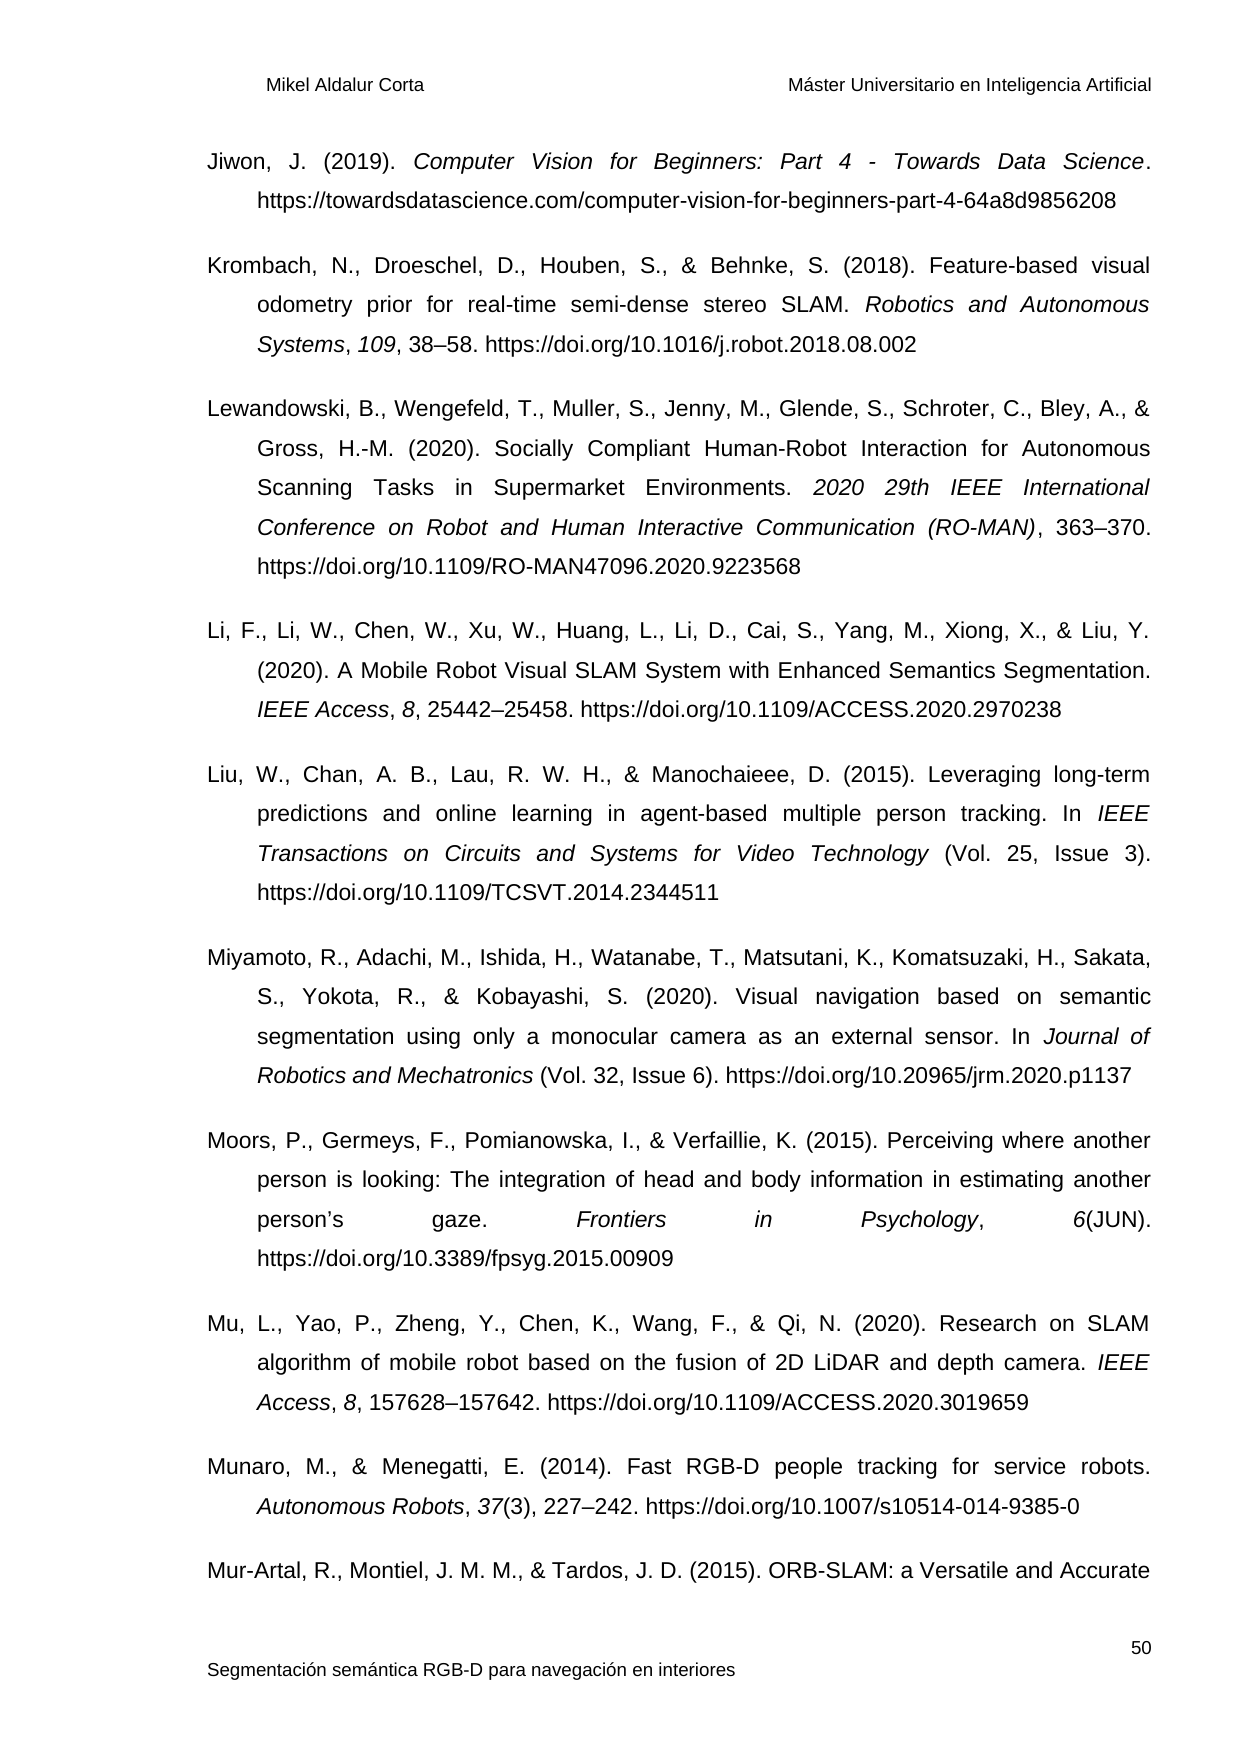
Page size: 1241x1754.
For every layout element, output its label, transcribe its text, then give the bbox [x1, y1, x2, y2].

text Krombach, N., Droeschel, D., Houben, S., & Behnke, S. (2018). Feature-based visual odometry prior for real-time semi-dense stereo SLAM. Robotics and Autonomous Systems, 109, 38–58. https://doi.org/10.1016/j.robot.2018.08.002 [207, 252, 1152, 357]
text Moors, P., Germeys, F., Pomianowska, I., & Verfaillie, K. (2015). Perceiving where another person is looking: The integration of head and body information in estimating another person’s gaze. Frontiers in Psychology, 6(JUN). https://doi.org/10.3389/fpsyg.2015.00909 [207, 1127, 1152, 1272]
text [207, 1557, 1152, 1583]
text Mu, L., Yao, P., Zheng, Y., Chen, K., Wang, F., & Qi, N. (2020). Research on SLAM algorithm of mobile robot based on the fusion of 2D LiDAR and depth camera. IEEE Access, 8, 157628–157642. https://doi.org/10.1109/ACCESS.2020.3019659 [207, 1310, 1152, 1415]
text Lewandowski, B., Wengefeld, T., Muller, S., Jenny, M., Glende, S., Schroter, C., Bley, A., & Gross, H.-M. (2020). Socially Compliant Human-Robot Interaction for Autonomous Scanning Tasks in Supermarket Environments. 2020 29th IEEE International Conference on Robot and Human Interactive Communication (RO-MAN), 363–370. https://doi.org/10.1109/RO-MAN47096.2020.9223568 [207, 395, 1152, 579]
text Munaro, M., & Menegatti, E. (2014). Fast RGB-D people tracking for service robots. Autonomous Robots, 37(3), 227–242. https://doi.org/10.1007/s10514-014-9385-0 [207, 1453, 1152, 1519]
text Jiwon, J. (2019). Computer Vision for Beginners: Part 4 - Towards Data Science. https://towardsdatascience.com/computer-vision-for-beginners-part-4-64a8d9856208 [207, 148, 1152, 213]
text Miyamoto, R., Adachi, M., Ishida, H., Watanabe, T., Matsutani, K., Komatsuzaki, H., Sakata, S., Yokota, R., & Kobayashi, S. (2020). Visual navigation based on semantic segmentation using only a monocular camera as an external sensor. In Journal of Robotics and Mechatronics (Vol. 32, Issue 6). https://doi.org/10.20965/jrm.2020.p1137 [207, 944, 1152, 1089]
text Li, F., Li, W., Chen, W., Xu, W., Huang, L., Li, D., Cai, S., Yang, M., Xiong, X., & Liu, Y. (2020). A Mobile Robot Visual SLAM System with Enhanced Semantics Segmentation. IEEE Access, 8, 25442–25458. https://doi.org/10.1109/ACCESS.2020.2970238 [207, 617, 1152, 723]
text Liu, W., Chan, A. B., Lau, R. W. H., & Manochaieee, D. (2015). Leveraging long-term predictions and online learning in agent-based multiple person tracking. In IEEE Transactions on Circuits and Systems for Video Technology (Vol. 25, Issue 3). https://doi.org/10.1109/TCSVT.2014.2344511 [207, 761, 1152, 906]
